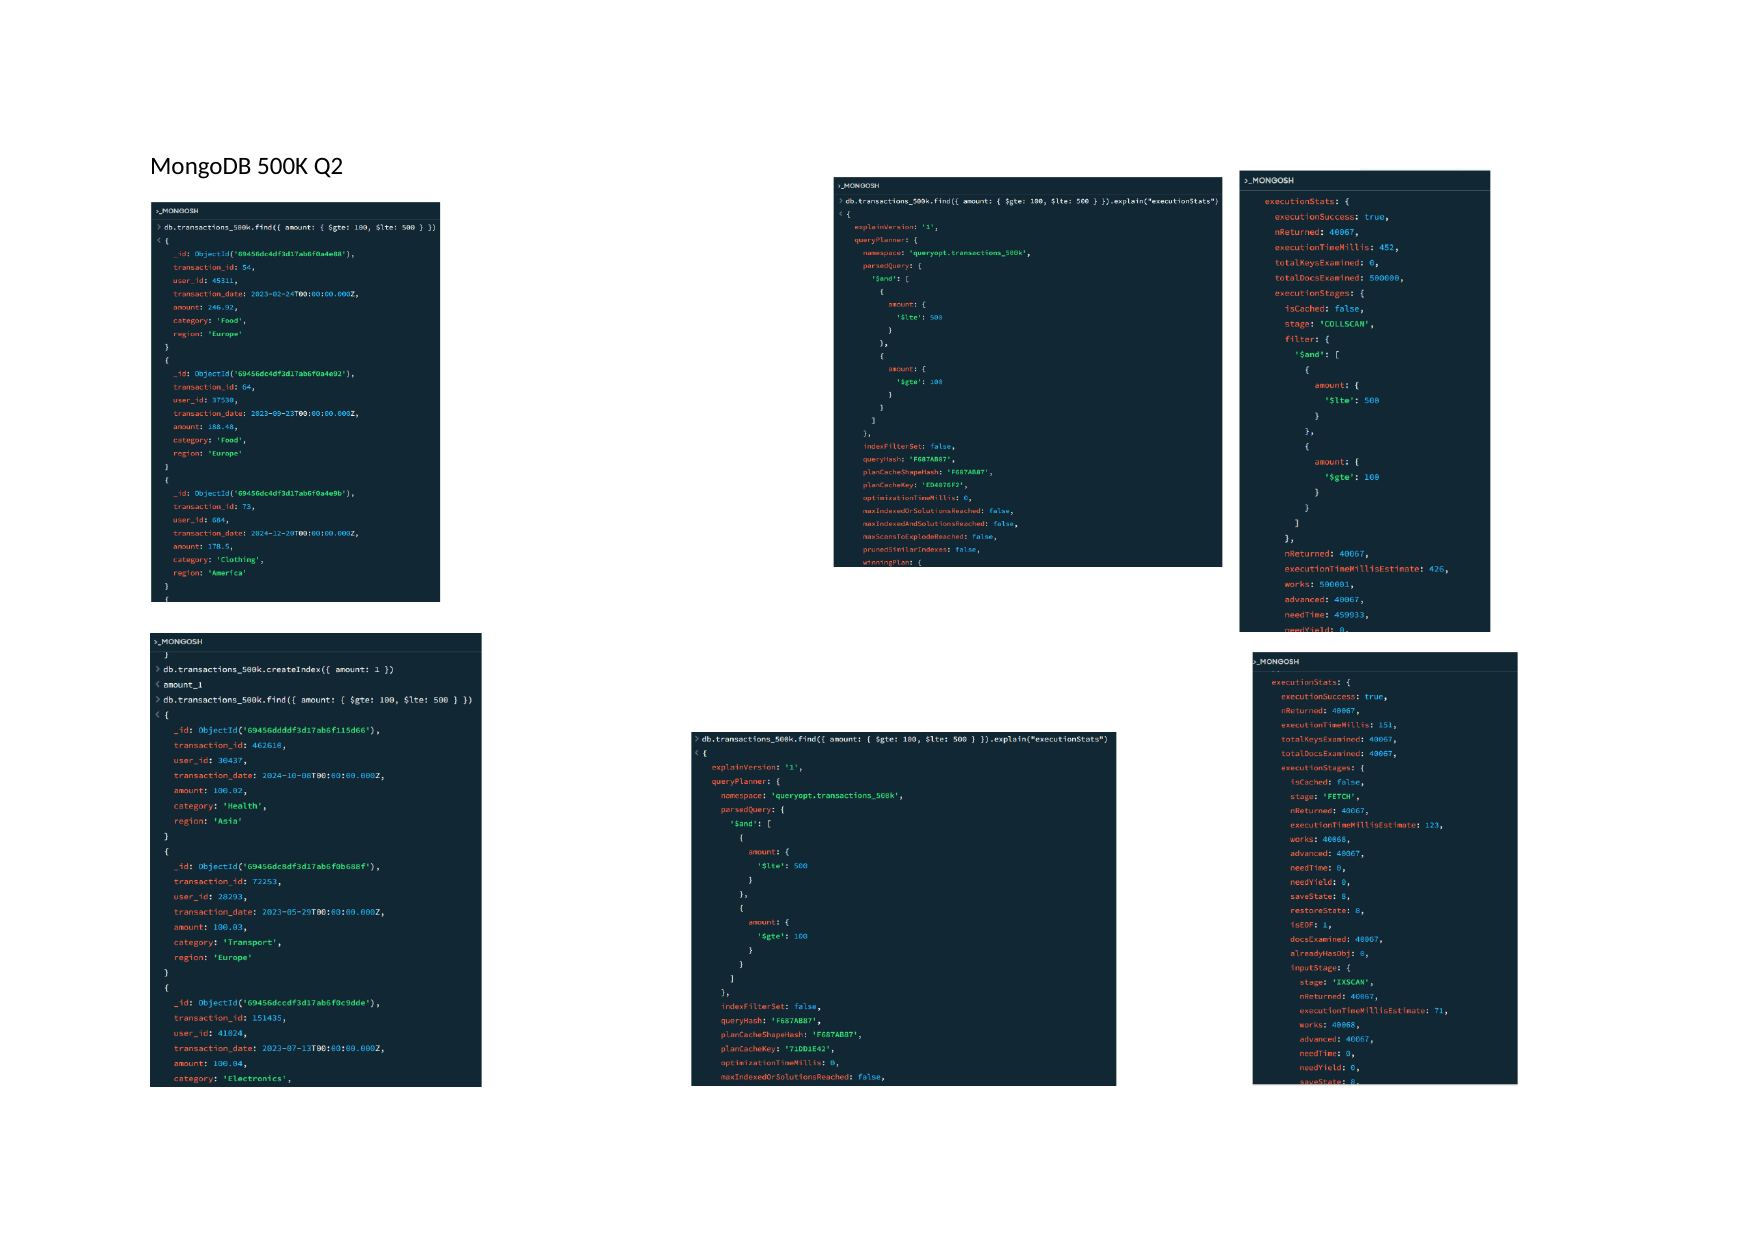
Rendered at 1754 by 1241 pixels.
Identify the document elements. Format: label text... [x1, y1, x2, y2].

text MongoDB 500K Q2 [150, 150, 1604, 181]
picture [150, 202, 440, 602]
picture [150, 633, 482, 1087]
picture [1252, 652, 1518, 1086]
picture [1238, 168, 1491, 632]
picture [691, 732, 1117, 1086]
picture [833, 177, 1223, 567]
